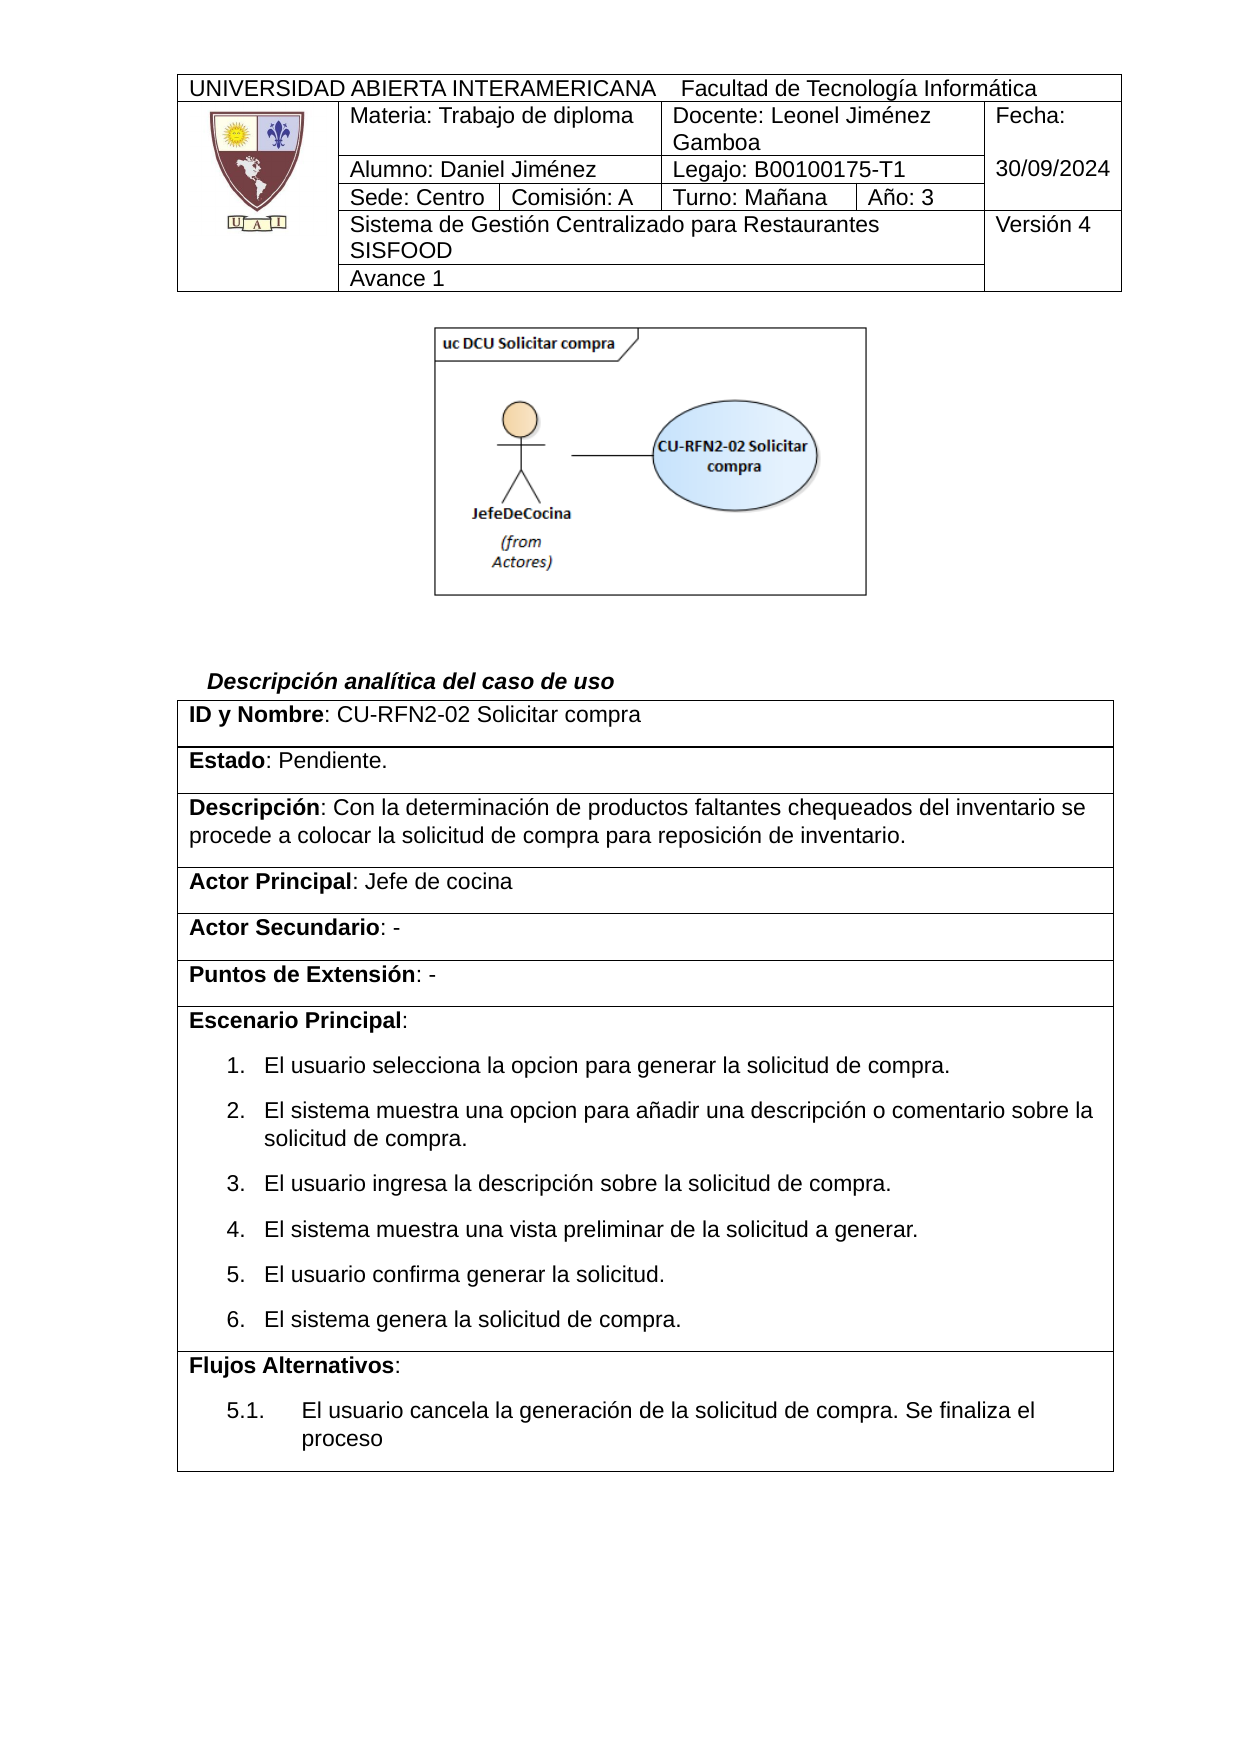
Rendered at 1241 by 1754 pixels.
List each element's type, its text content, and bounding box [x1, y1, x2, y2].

table_cell Actor Principal: Jefe de cocina [178, 868, 1113, 913]
table_cell Descripción: Con la determinación de productos faltantes chequeados del inventario se procede a colocar la solicitud de compra para reposición de inventario. [178, 794, 1113, 867]
table_header ID y Nombre: CU-RFN2-02 Solicitar compra [178, 701, 1113, 746]
table_cell Actor Secundario: - [178, 914, 1113, 959]
table_cell Puntos de Extensión: - [178, 961, 1113, 1006]
table_cell Flujos Alternativos: El usuario cancela la generación de la solicitud de compra. Se finaliza el proceso [178, 1352, 1113, 1471]
picture [188, 102, 327, 236]
table_cell Escenario Principal: El usuario selecciona la opcion para generar la solicitud de compra. El sistema muestra una opcion para añadir una descripción o comentario sobre la solicitud de compra. El usuario ingresa la descripción sobre la solicitud de compra. El sistema muestra una vista preliminar de la solicitud a generar. El usuario confirma generar la solicitud. El sistema genera la solicitud de compra. [178, 1007, 1113, 1351]
table_cell Estado: Pendiente. [178, 748, 1113, 793]
subtitle Descripción analítica del caso de uso [207, 668, 1122, 694]
picture [425, 318, 875, 604]
